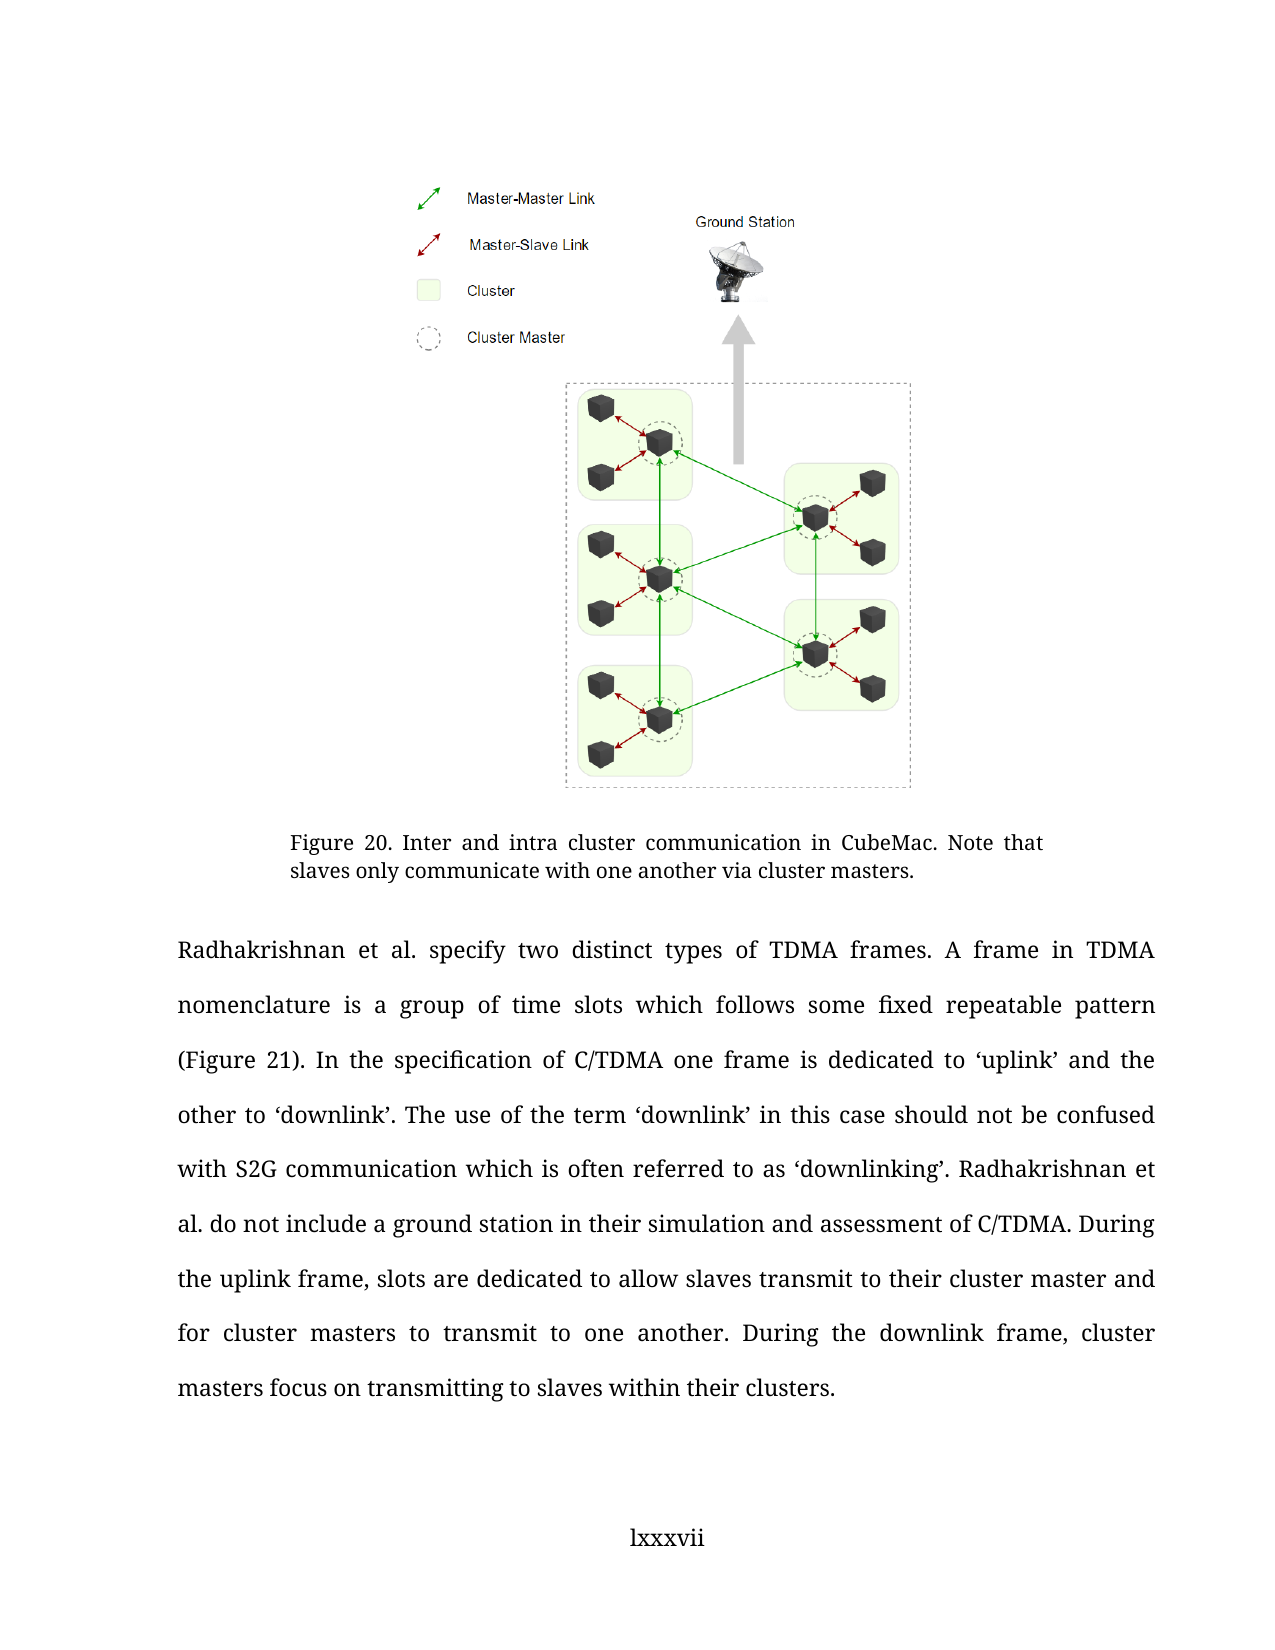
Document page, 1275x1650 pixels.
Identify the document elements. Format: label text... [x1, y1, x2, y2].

text Figure 20. Inter and intra cluster communication in CubeMac. Note that slaves only communicate with one another via cluster masters. [290, 828, 1044, 884]
text Radhakrishnan et al. specify two distinct types of TDMA frames. A frame in TDMA nomenclature is a group of time slots which follows some fixed repeatable pattern (Figure 21). In the specification of C/TDMA one frame is dedicated to ‘uplink’ and the other to ‘downlink’. The use of the term ‘downlink’ in this case should not be confused with S2G communication which is often referred to as ‘downlinking’. Radhakrishnan et al. do not include a ground station in their simulation and assessment of C/TDMA. During the uplink frame, slots are dedicated to allow slaves transmit to their cluster master and for cluster masters to transmit to one another. During the downlink frame, cluster masters focus on transmitting to slaves within their clusters. [177, 934, 1157, 1403]
picture [405, 176, 929, 788]
